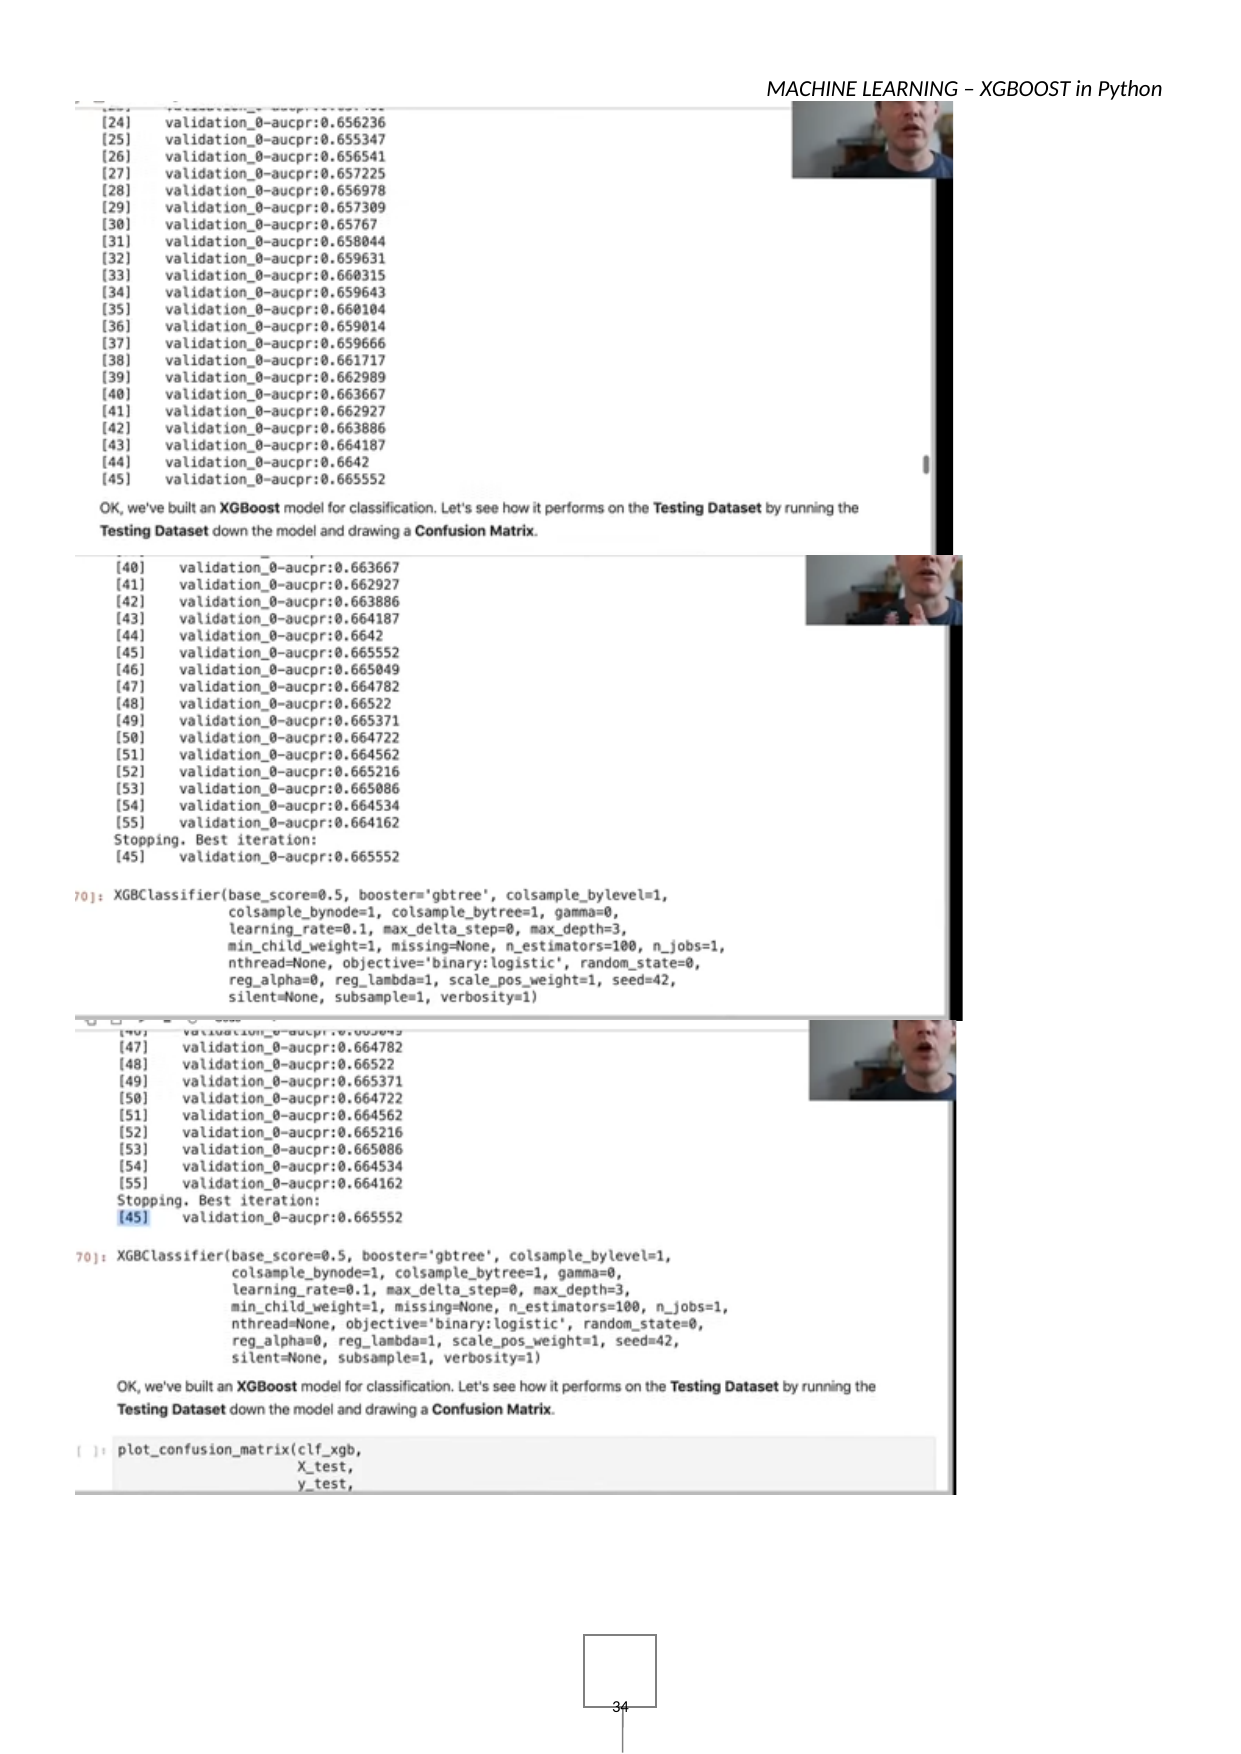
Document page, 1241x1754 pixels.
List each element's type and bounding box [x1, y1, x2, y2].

picture [75, 101, 963, 1495]
